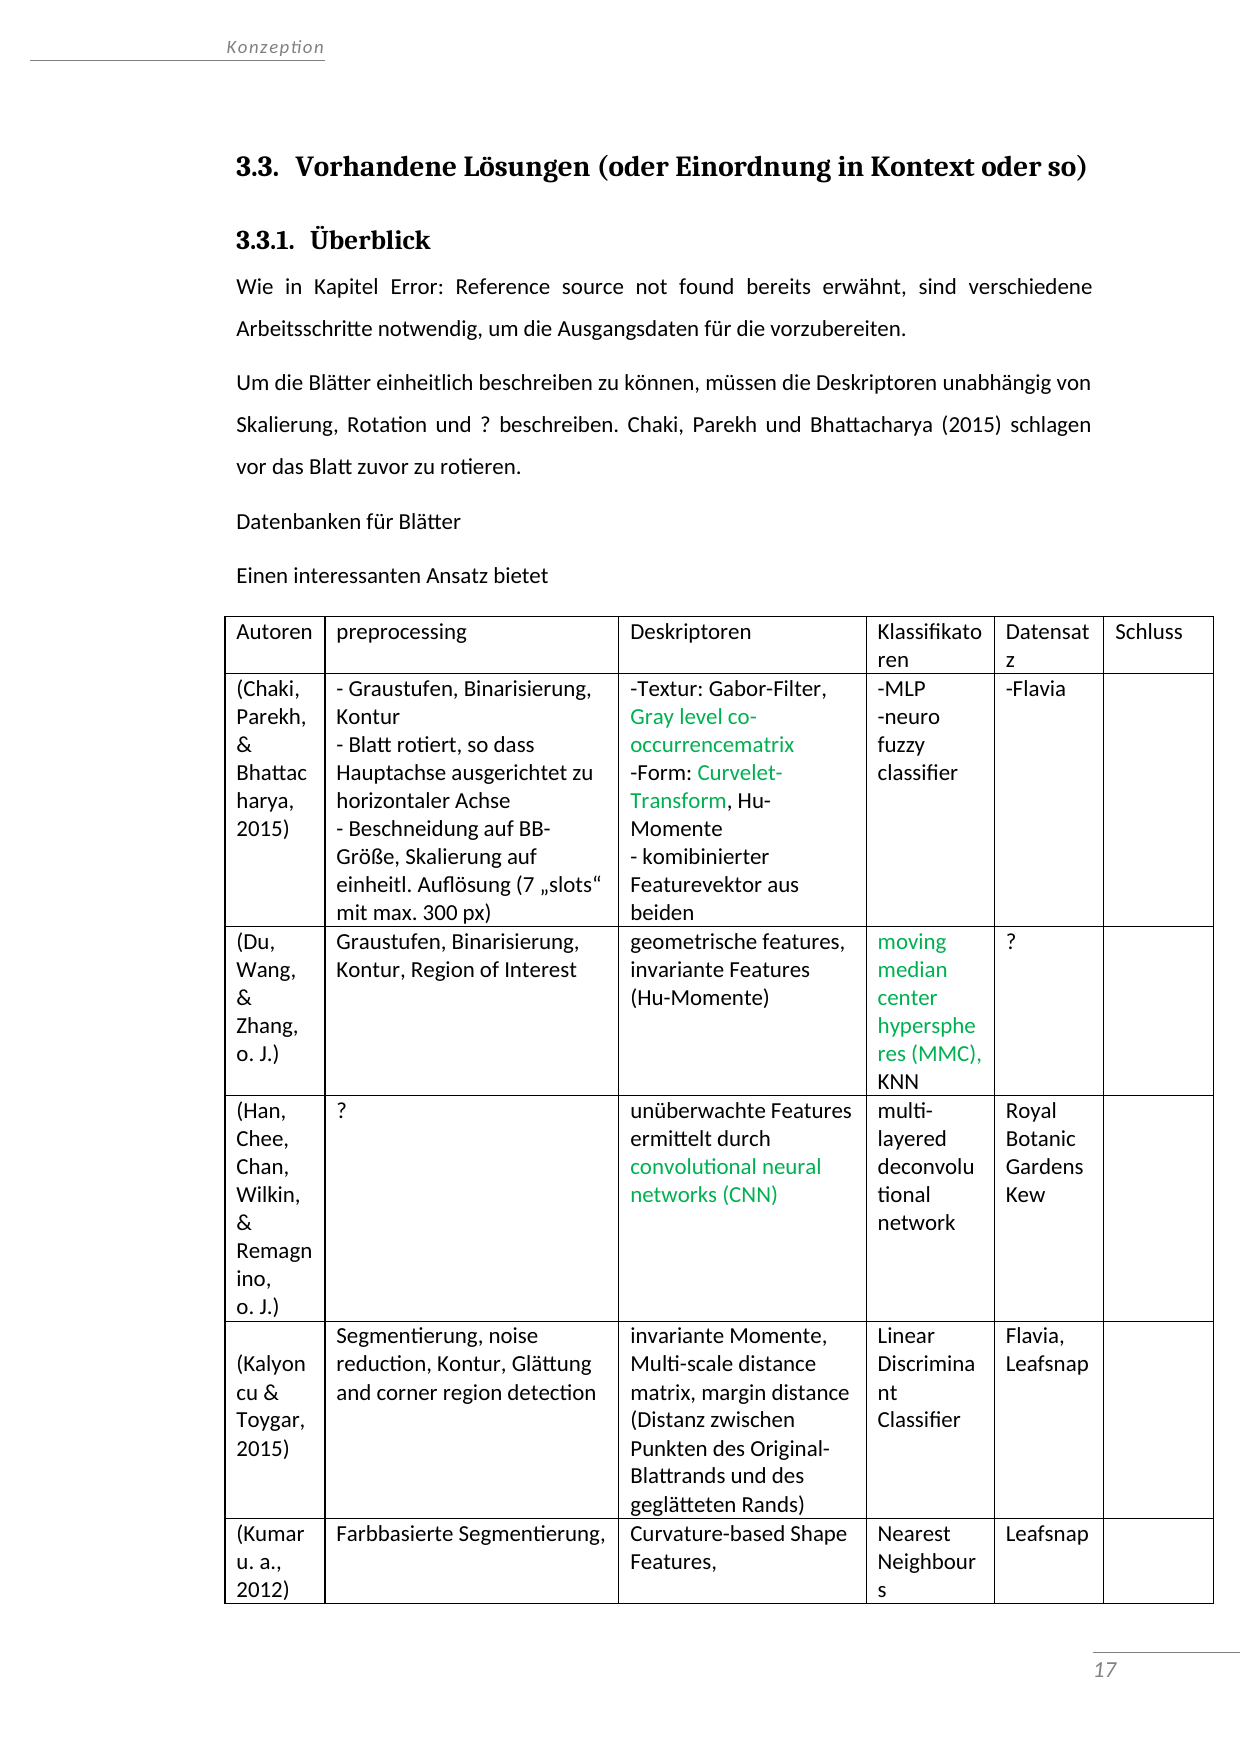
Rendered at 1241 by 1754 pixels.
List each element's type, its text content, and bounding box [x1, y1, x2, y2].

table_cell Nearest Neighbours [867, 1519, 994, 1603]
table_cell [1104, 674, 1213, 926]
table_cell (Kalyoncu & Toygar, 2015) [226, 1322, 324, 1518]
table_cell unüberwachte Features ermittelt durch convolutional neural networks (CNN) [619, 1096, 866, 1321]
table_cell [1104, 1519, 1213, 1603]
subtitle Vorhandene Lösungen (oder Einordnung in Kontext oder so) [236, 150, 1093, 183]
table_cell ? [995, 927, 1103, 1095]
table_cell - Graustufen, Binarisierung, Kontur - Blatt rotiert, so dass Hauptachse ausgerichtet zu horizontaler Achse - Beschneidung auf BB-Größe, Skalierung auf einheitl. Auflösung (7 „slots“ mit max. 300 px) [326, 674, 618, 926]
table_header Datensatz [995, 617, 1103, 673]
text Einen interessanten Ansatz bietet [236, 561, 1093, 589]
subtitle Überblick [236, 225, 1093, 256]
table_header preprocessing [326, 617, 618, 673]
table_cell [1104, 1096, 1213, 1321]
table_cell Farbbasierte Segmentierung, [326, 1519, 618, 1603]
table_cell moving median center hyperspheres (MMC), KNN [867, 927, 994, 1095]
table_cell (Chaki, Parekh, & Bhattacharya, 2015) [226, 674, 324, 926]
table_cell ? [326, 1096, 618, 1321]
table_cell Segmentierung, noise reduction, Kontur, Glättung and corner region detection [326, 1322, 618, 1518]
table_header Deskriptoren [619, 617, 866, 673]
table_cell (Du, Wang, & Zhang, o. J.) [226, 927, 324, 1095]
text Datenbanken für Blätter [236, 507, 1093, 535]
table_cell [1104, 927, 1213, 1095]
table_cell Leafsnap [995, 1519, 1103, 1603]
table_header Klassifikatoren [867, 617, 994, 673]
table_cell -Flavia [995, 674, 1103, 926]
table_header Autoren [226, 617, 324, 673]
table_header Schluss [1104, 617, 1213, 673]
table_cell invariante Momente, Multi-scale distance matrix, margin distance (Distanz zwischen Punkten des Original-Blattrands und des geglätteten Rands) [619, 1322, 866, 1518]
table_cell Curvature-based Shape Features, [619, 1519, 866, 1603]
text Um die Blätter einheitlich beschreiben zu können, müssen die Deskriptoren unabhängig von Skalierung, Rotation und ? beschreiben. Chaki, Parekh und Bhattacharya (2015) schlagen vor das Blatt zuvor zu rotieren. [236, 368, 1093, 480]
table_cell multi-layered deconvolutional network [867, 1096, 994, 1321]
table_cell -Textur: Gabor-Filter, Gray level co-occurrencematrix -Form: Curvelet-Transform, Hu-Momente - komibinierter Featurevektor aus beiden [619, 674, 866, 926]
table_cell Linear Discriminant Classifier [867, 1322, 994, 1518]
table_cell (Han, Chee, Chan, Wilkin, & Remagnino, o. J.) [226, 1096, 324, 1321]
table_cell Graustufen, Binarisierung, Kontur, Region of Interest [326, 927, 618, 1095]
table_cell Flavia, Leafsnap [995, 1322, 1103, 1518]
table_cell [1104, 1322, 1213, 1518]
table_cell (Kumar u. a., 2012) [226, 1519, 324, 1603]
table_cell -MLP -neuro fuzzy classifier [867, 674, 994, 926]
table_cell geometrische features, invariante Features (Hu-Momente) [619, 927, 866, 1095]
table_cell Royal Botanic Gardens Kew [995, 1096, 1103, 1321]
